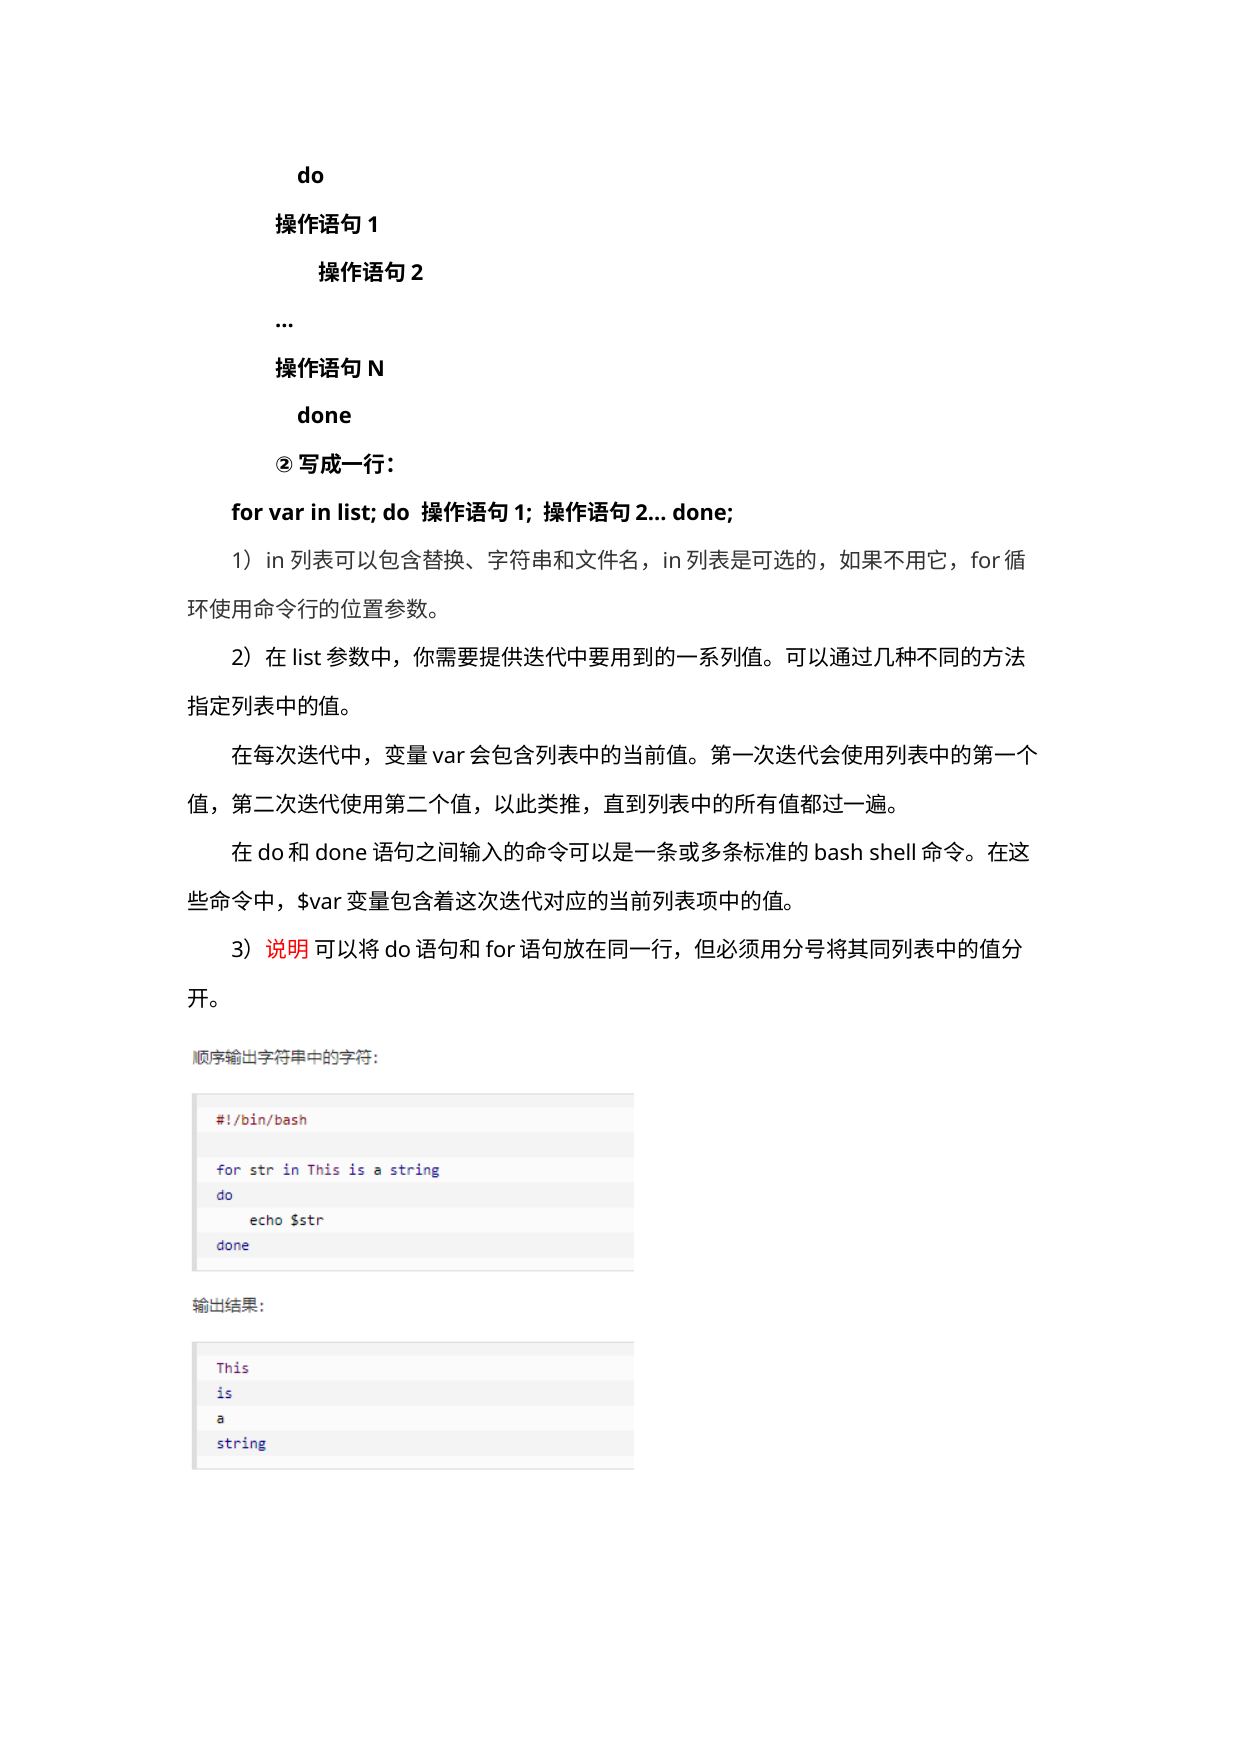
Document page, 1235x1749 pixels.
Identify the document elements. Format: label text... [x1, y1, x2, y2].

list for var in list; do 操作语句1; 操作语句2… done; [231, 494, 1047, 527]
list 操作语句1 [231, 206, 1047, 239]
list ... [231, 303, 1047, 336]
text ②写成一行： [231, 446, 1047, 479]
list 操作语句2 [231, 255, 1047, 287]
list 操作语句N [231, 351, 1047, 383]
text 3）说明 可以将do语句和for语句放在同一行，但必须用分号将其同列表中的值分开。 [187, 932, 1047, 1013]
list done [231, 399, 1047, 431]
list do [231, 159, 1047, 192]
text 1）in 列表可以包含替换、字符串和文件名，in列表是可选的，如果不用它，for循环使用命令行的位置参数。 [187, 543, 1047, 624]
text 2）在list参数中，你需要提供迭代中要用到的一系列值。可以通过几种不同的方法指定列表中的值。 在每次迭代中，变量var会包含列表中的当前值。第一次迭代会使用列表中的第一个值，第二次迭代使用第二个值，以此类推，直到列表中的所有值都过一遍。 在do和done语句之间输入的命令可以是一条或多条标准的bash shell命令。在这些命令中，$var变量包含着这次迭代对应的当前列表项中的值。 [187, 640, 1047, 916]
picture [187, 1042, 634, 1471]
